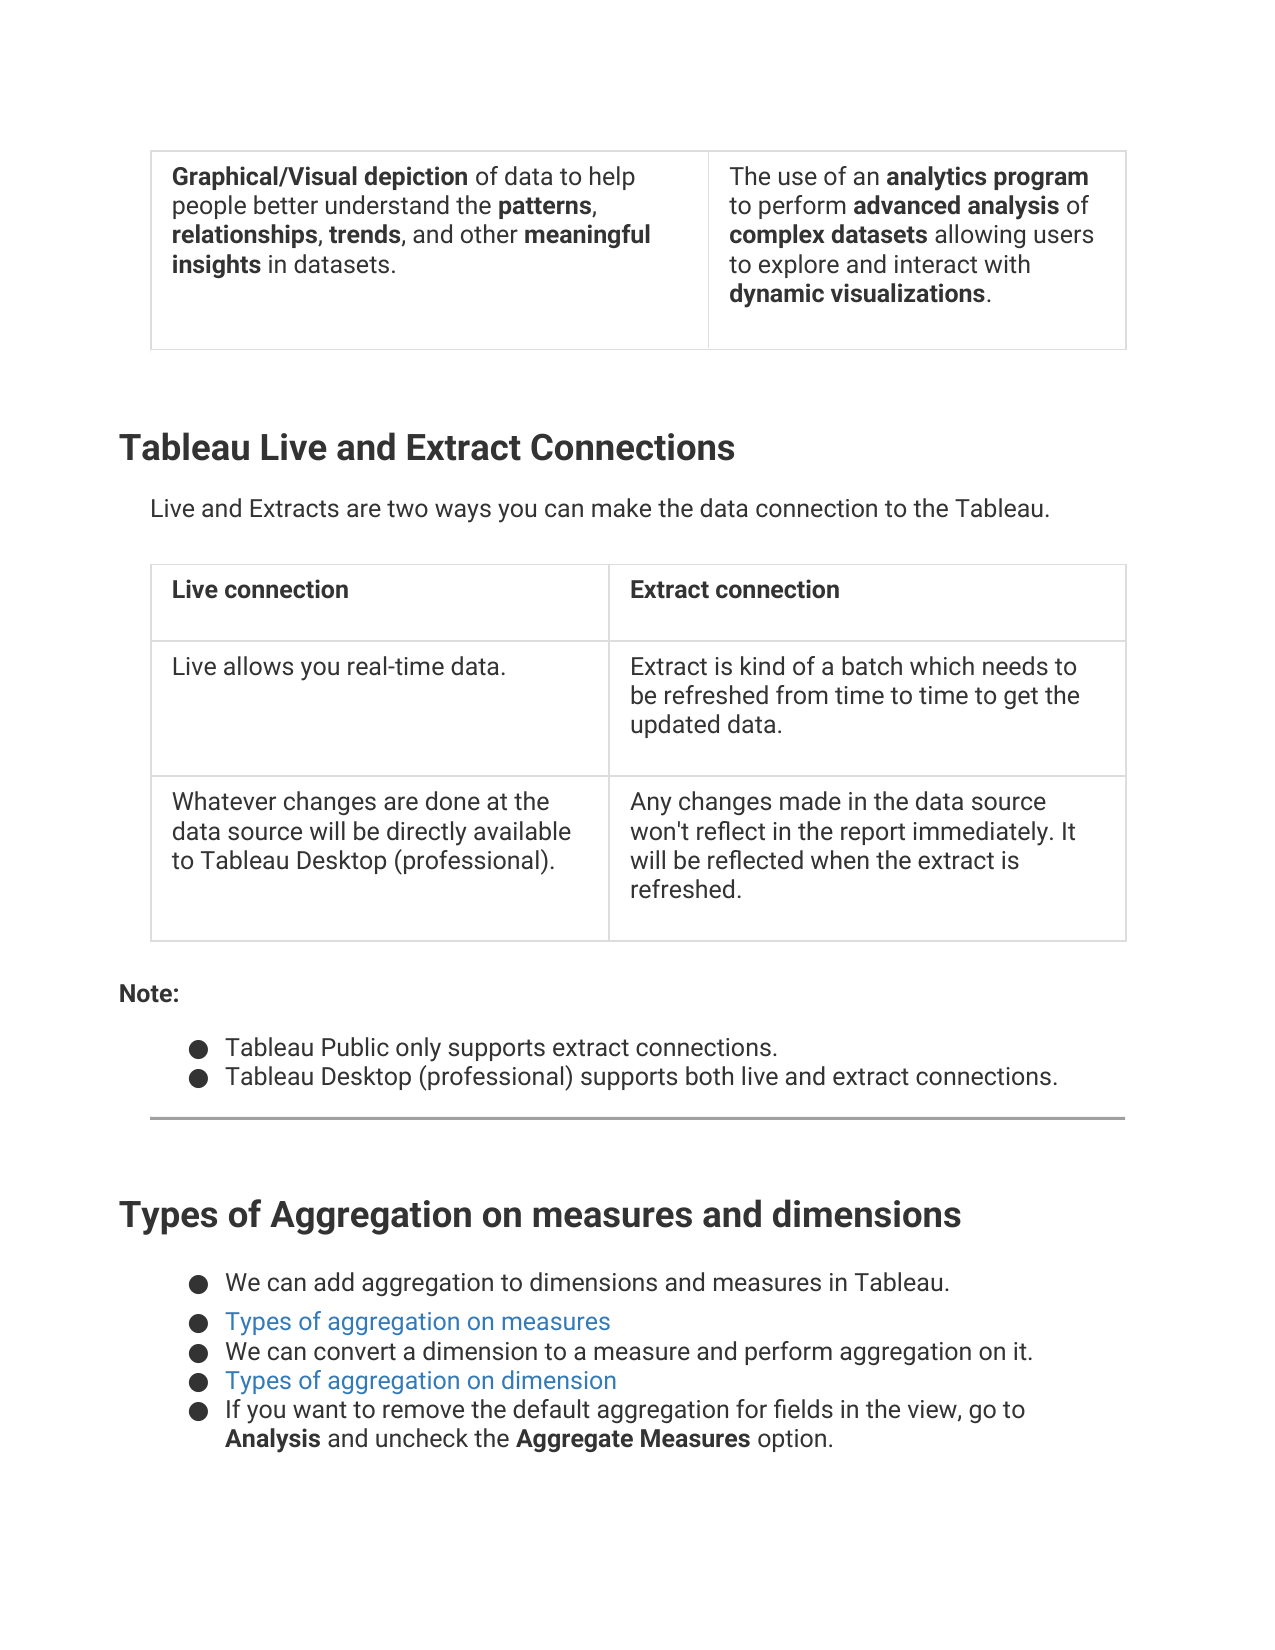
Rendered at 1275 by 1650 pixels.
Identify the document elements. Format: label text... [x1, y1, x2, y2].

text Live and Extracts are two ways you can make the data connection to the Tableau. [150, 495, 1125, 524]
table_header Extract connection [610, 565, 1125, 640]
subtitle Note: [119, 979, 1125, 1008]
table_cell Extract is kind of a batch which needs to be refreshed from time to time to get the updated data. [610, 642, 1125, 775]
list Tableau Public only supports extract connections. [187, 1033, 1125, 1062]
subtitle Tableau Live and Extract Connections [119, 427, 1125, 470]
table_cell Any changes made in the data source won't reflect in the report immediately. It will be reflected when the extract is refreshed. [610, 777, 1125, 940]
list If you want to remove the default aggregation for fields in the view, go to Analysis and uncheck the Aggregate Measures option. [187, 1395, 1125, 1454]
list Tableau Desktop (professional) supports both live and extract connections. [187, 1062, 1125, 1092]
list Types of aggregation on measures [187, 1301, 1125, 1337]
table_cell Graphical/Visual depiction of data to help people better understand the patterns, relationships, trends, and other meaningful insights in datasets. [152, 152, 708, 348]
table_header Live connection [152, 565, 608, 640]
list We can convert a dimension to a measure and perform aggregation on it. [187, 1337, 1125, 1366]
table_cell Whatever changes are done at the data source will be directly available to Tableau Desktop (professional). [152, 777, 608, 940]
list We can add aggregation to dimensions and measures in Tableau. [187, 1261, 1125, 1297]
table_cell Live allows you real-time data. [152, 642, 608, 775]
list Types of aggregation on dimension [187, 1366, 1125, 1395]
subtitle Types of Aggregation on measures and dimensions [119, 1194, 1125, 1236]
table_cell The use of an analytics program to perform advanced analysis of complex datasets allowing users to explore and interact with dynamic visualizations. [709, 152, 1125, 348]
